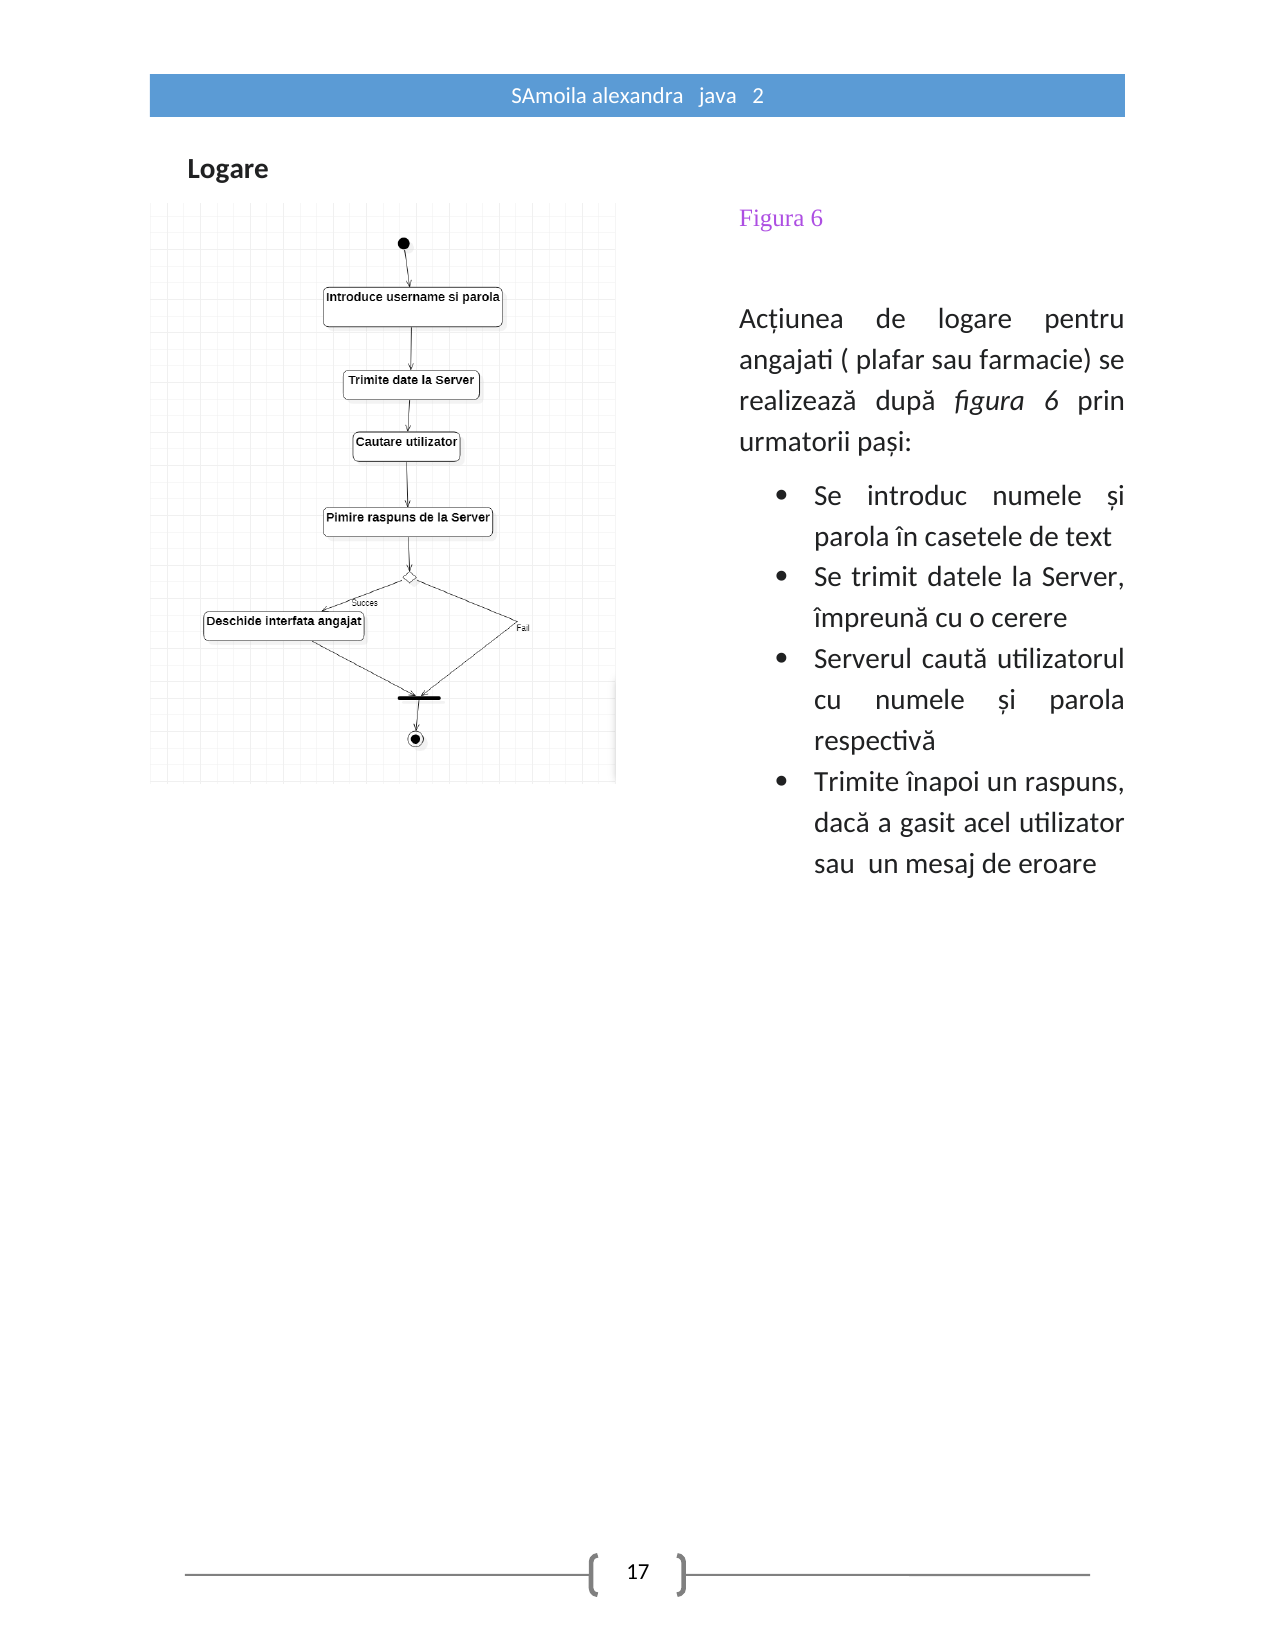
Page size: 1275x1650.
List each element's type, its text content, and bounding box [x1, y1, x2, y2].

text Logare [187, 150, 450, 186]
text Acțiunea de logare pentru angajati ( plafar sau farmacie) se realizează după figura 6 prin urmatorii pași: [739, 300, 1125, 459]
list Se trimit datele la Server, împreună cu o cerere [776, 558, 1125, 635]
list Trimite înapoi un raspuns, dacă a gasit acel utilizator sau un mesaj de eroare [776, 763, 1125, 881]
list Serverul caută utilizatorul cu numele și parola respectivă [776, 640, 1125, 758]
picture [150, 203, 616, 784]
list Se introduc numele și parola în casetele de text [776, 477, 1125, 553]
subtitle Figura 6 [739, 203, 1125, 232]
